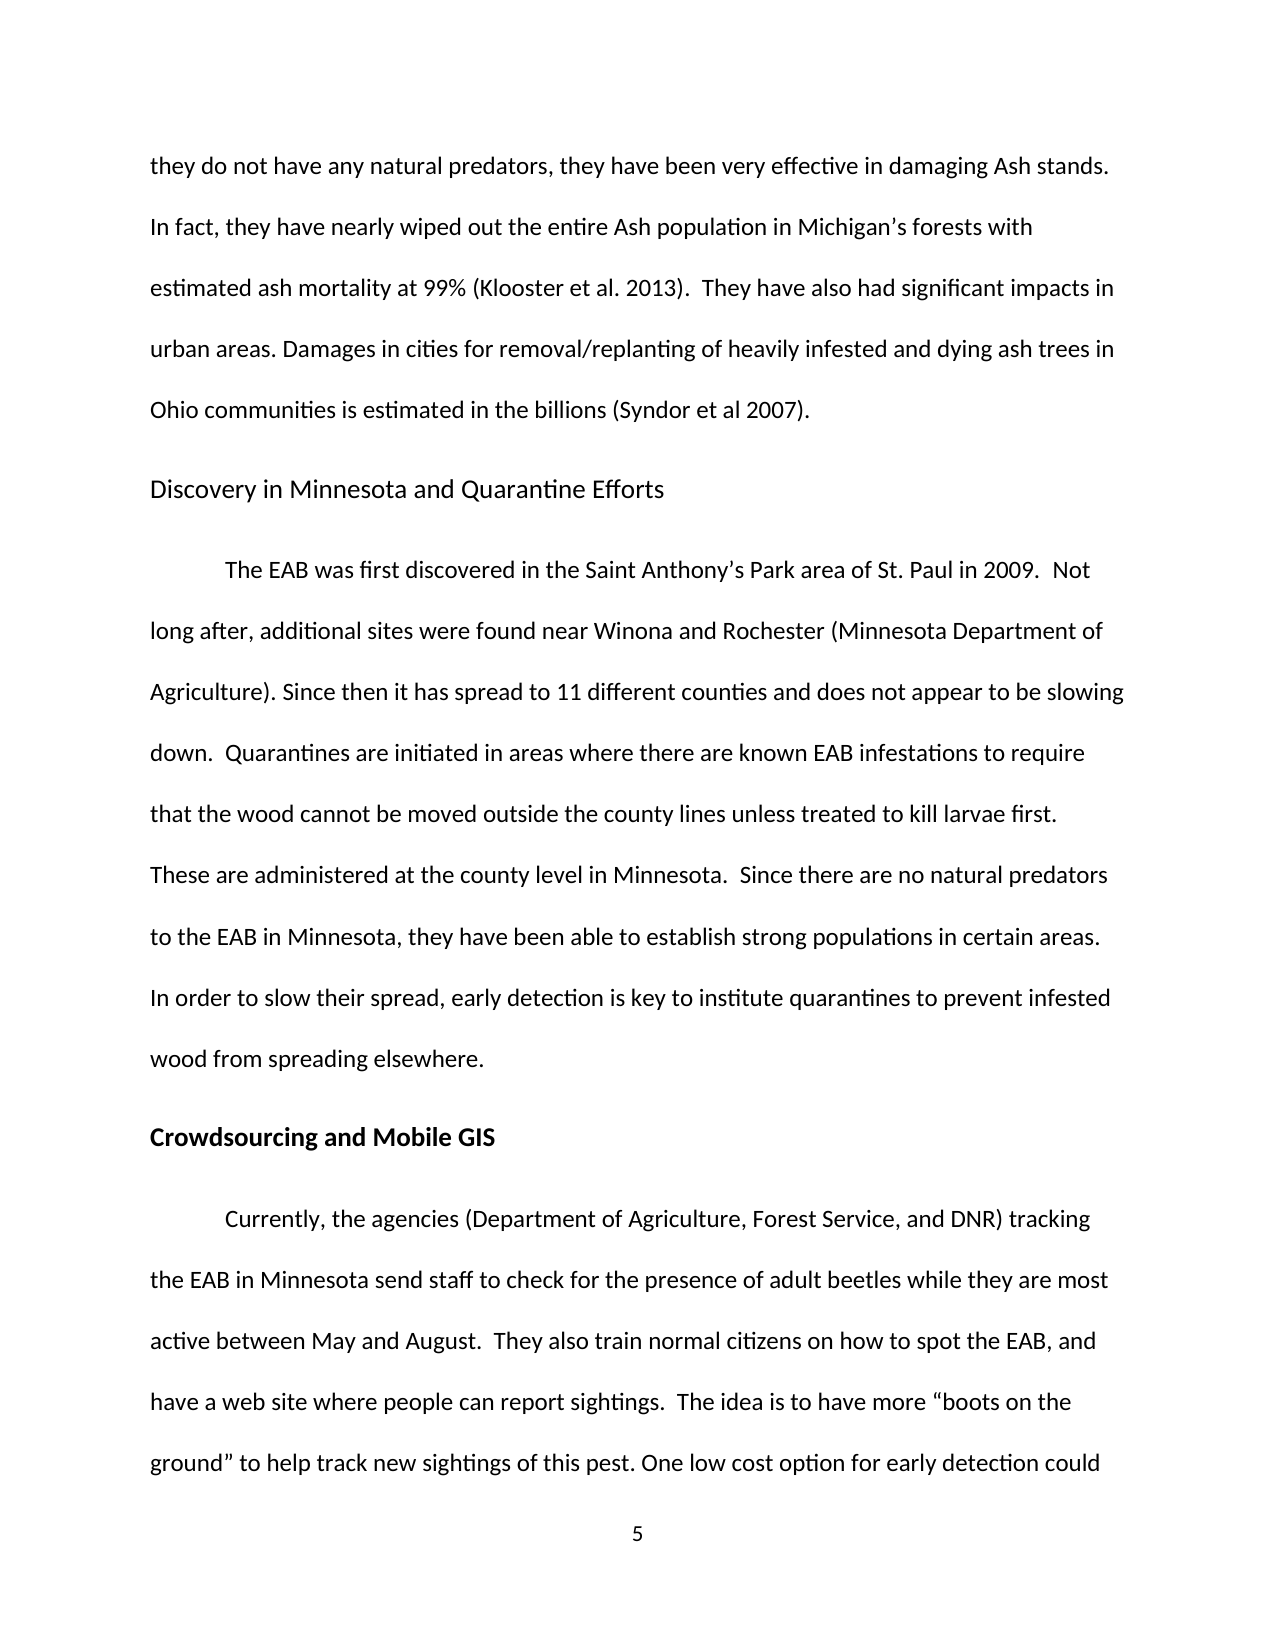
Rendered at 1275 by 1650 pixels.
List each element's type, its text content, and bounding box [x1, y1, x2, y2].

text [150, 150, 1125, 425]
text The EAB was first discovered in the Saint Anthony’s Park area of St. Paul in 2009. Not long after, additional sites were found near Winona and Rochester (Minnesota Department of Agriculture). Since then it has spread to 11 different counties and does not appear to be slowing down. Quarantines are initiated in areas where there are known EAB infestations to require that the wood cannot be moved outside the county lines unless treated to kill larvae first. These are administered at the county level in Minnesota. Since there are no natural predators to the EAB in Minnesota, they have been able to establish strong populations in certain areas. In order to slow their spread, early detection is key to institute quarantines to prevent infested wood from spreading elsewhere. [150, 554, 1125, 1073]
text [150, 1203, 1125, 1478]
subtitle Discovery in Minnesota and Quarantine Efforts [150, 472, 1125, 505]
subtitle Crowdsourcing and Mobile GIS [150, 1120, 1125, 1153]
